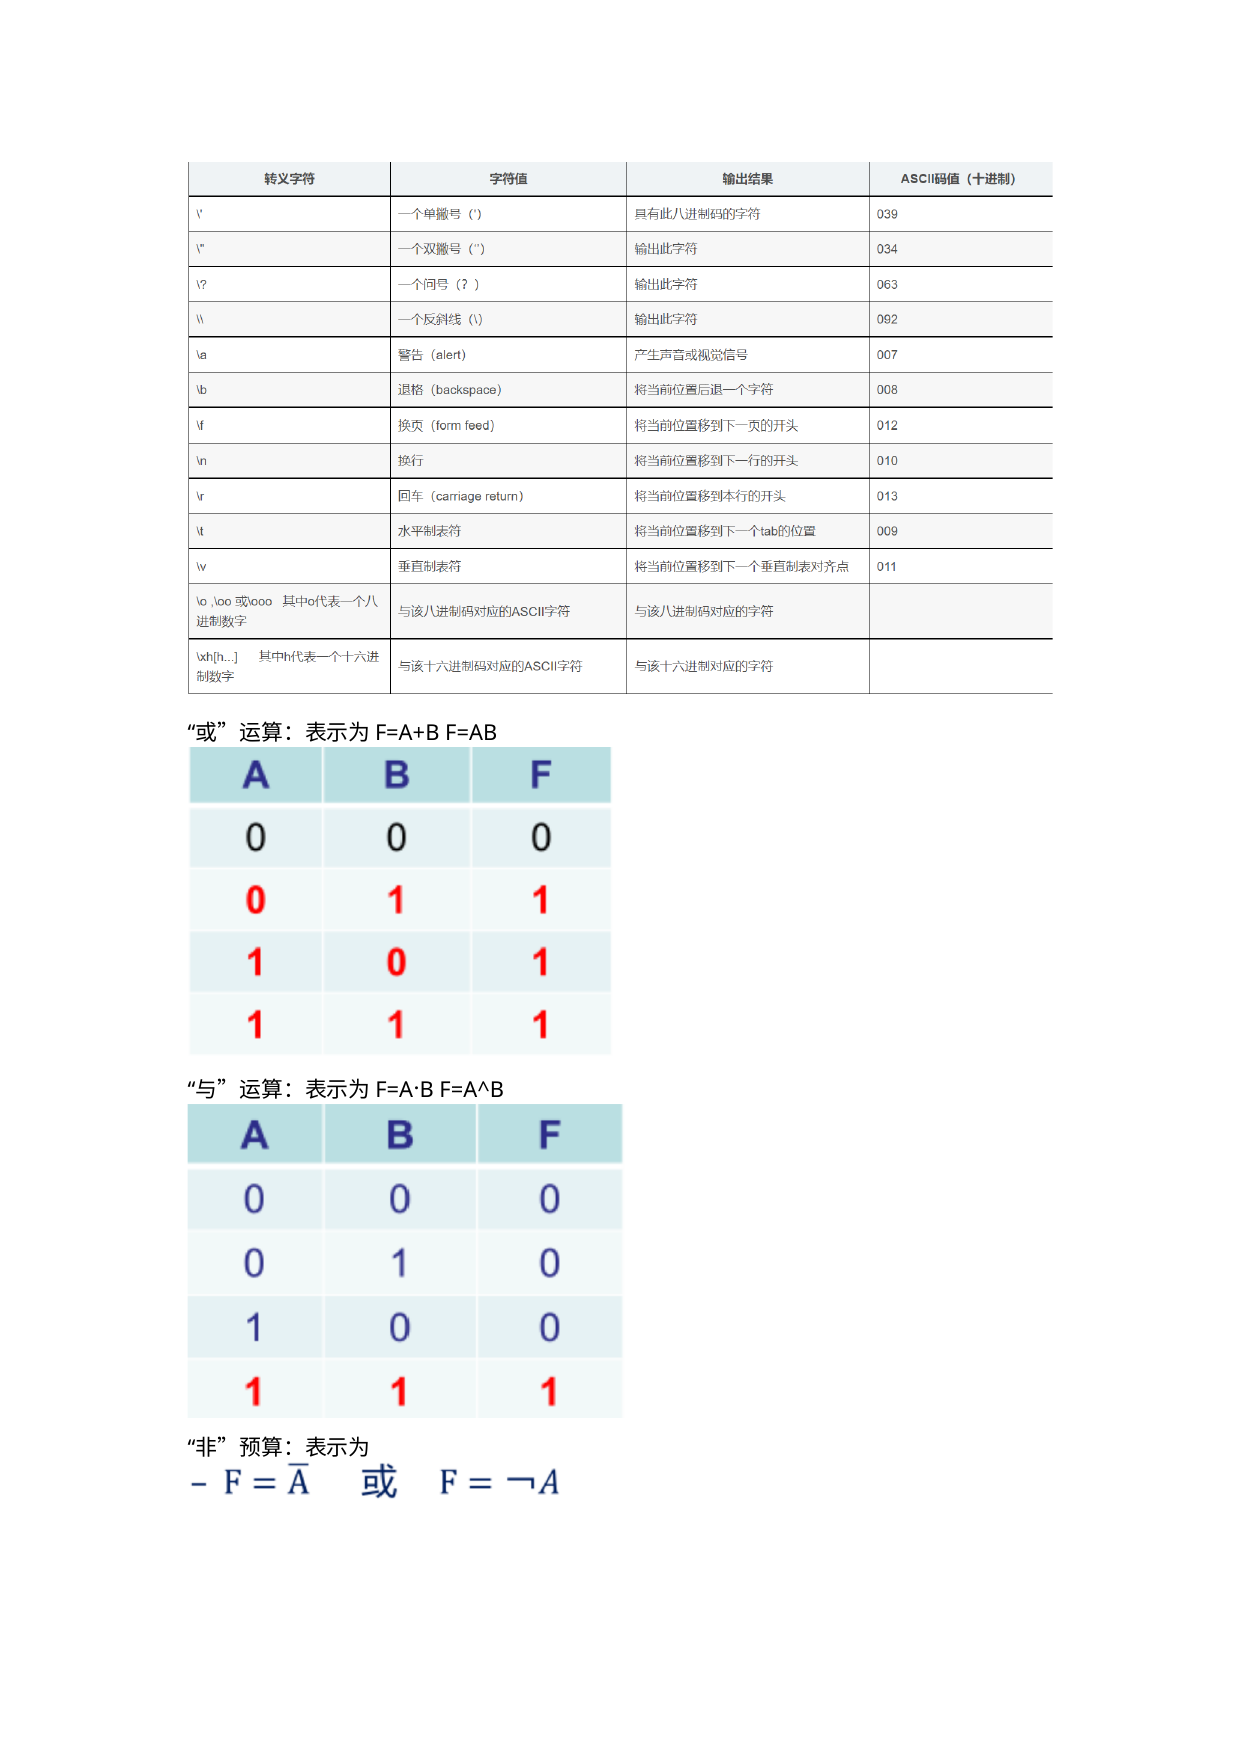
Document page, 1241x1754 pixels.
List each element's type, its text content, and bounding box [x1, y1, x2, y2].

picture [187, 1104, 627, 1418]
picture [187, 162, 1053, 695]
text “非”预算：表示为 [187, 1429, 1053, 1462]
text “或”运算：表示为F=A+B F=AB [187, 714, 1053, 747]
picture [187, 747, 613, 1056]
picture [187, 1462, 573, 1508]
text “与”运算：表示为 F=AB F=A^B [187, 1072, 1053, 1104]
